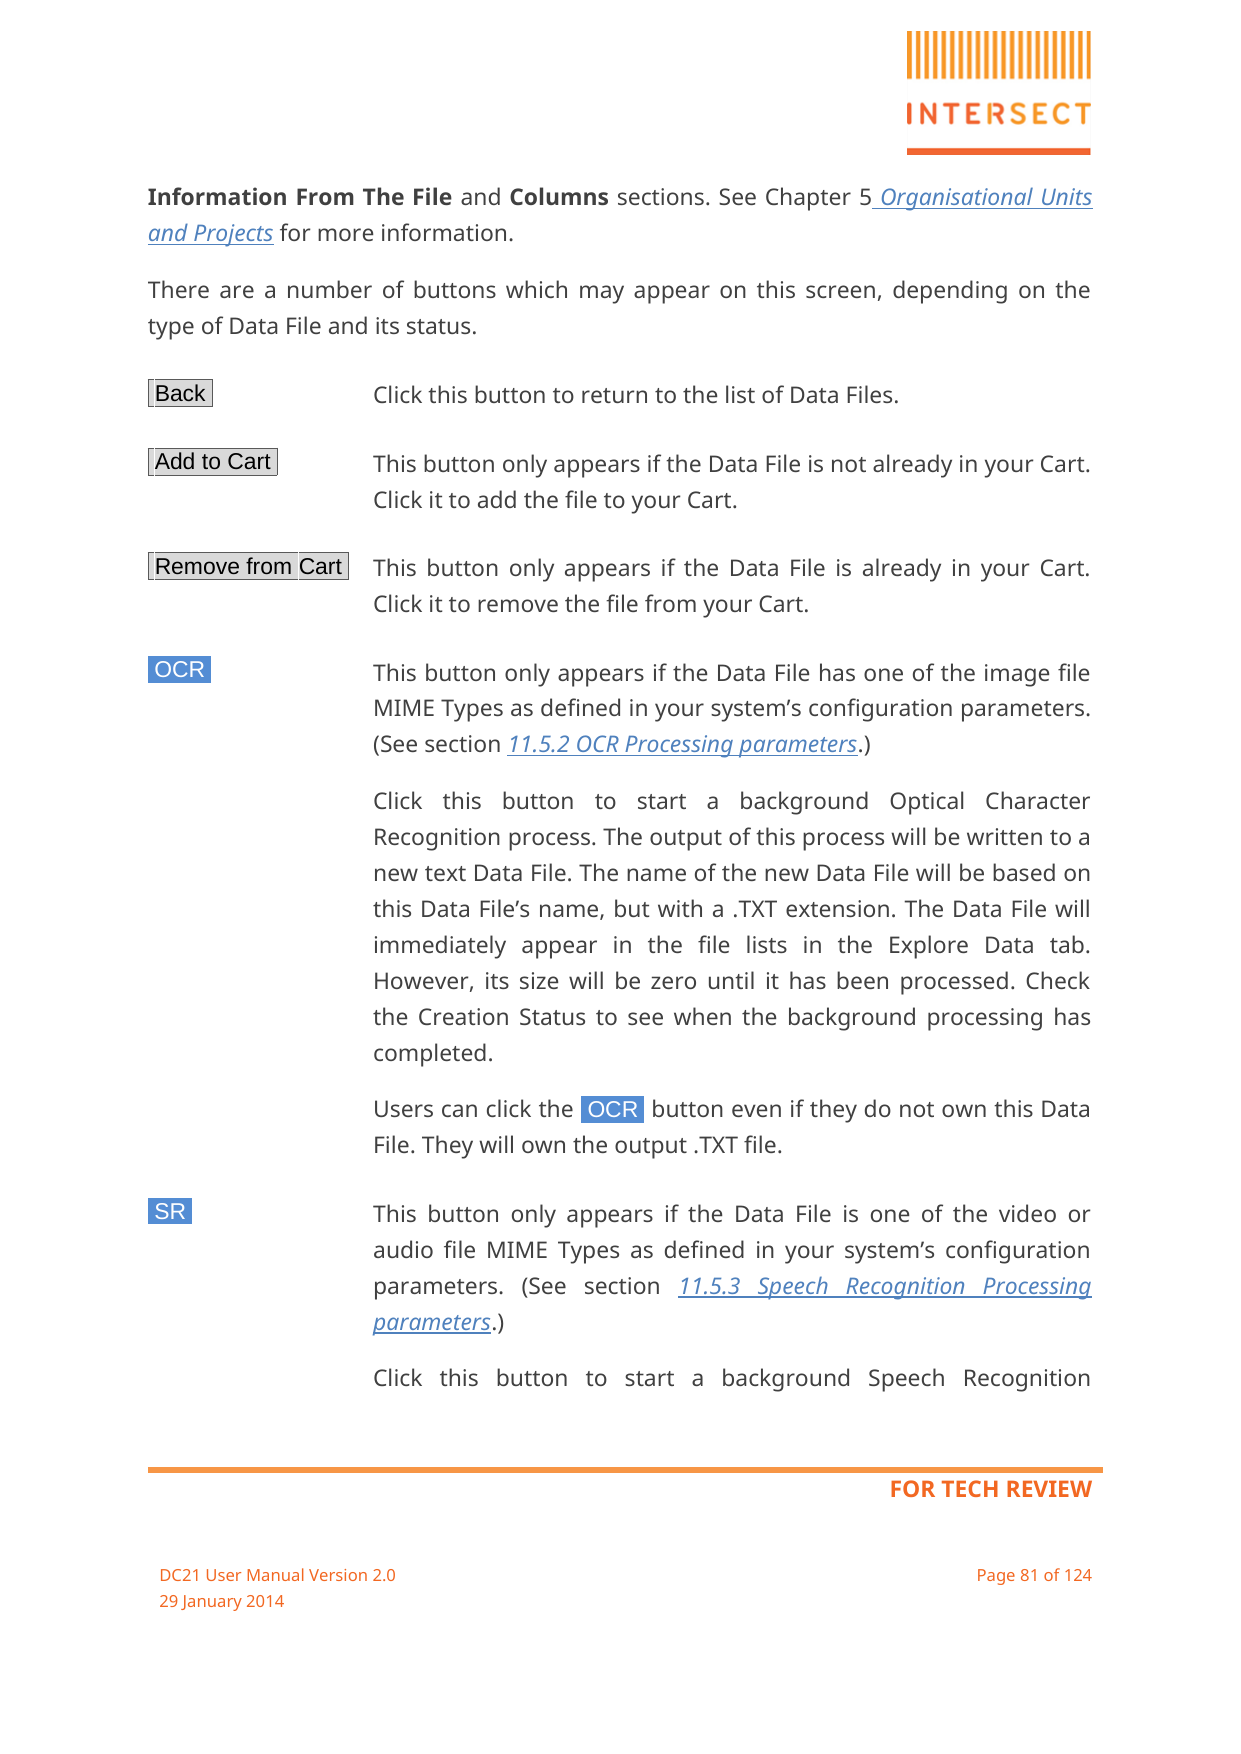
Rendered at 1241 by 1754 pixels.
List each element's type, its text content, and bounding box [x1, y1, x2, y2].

table_cell SR [136, 1185, 362, 1394]
table_cell This button only appears if the Data File is not already in your Cart. Click it to add the file to your Cart. [362, 435, 1103, 539]
table_header Back [136, 367, 362, 435]
table_cell This button only appears if the Data File is already in your Cart. Click it to remove the file from your Cart. [362, 540, 1103, 644]
table_cell Add to Cart [136, 435, 362, 539]
table_cell Remove from Cart [136, 540, 362, 644]
text There are a number of buttons which may appear on this screen, depending on the type of Data File and its status. [148, 274, 1092, 341]
table_cell OCR [136, 644, 362, 1185]
picture [905, 29, 1093, 157]
table_header Click this button to return to the list of Data Files. [362, 367, 1103, 435]
table_cell This button only appears if the Data File has one of the image file MIME Types as defined in your system’s configuration parameters. (See section .) Click this button to start a background Optical Character Recognition process. The output of this process will be written to a new text Data File. The name of the new Data File will be based on this Data File’s name, but with a .TXT extension. The Data File will immediately appear in the file lists in the Explore Data tab. However, its size will be zero until it has been processed. Check the Creation Status to see when the background processing has completed. Users can click the OCR button even if they do not own this Data File. They will own the output .TXT file. [362, 644, 1103, 1185]
